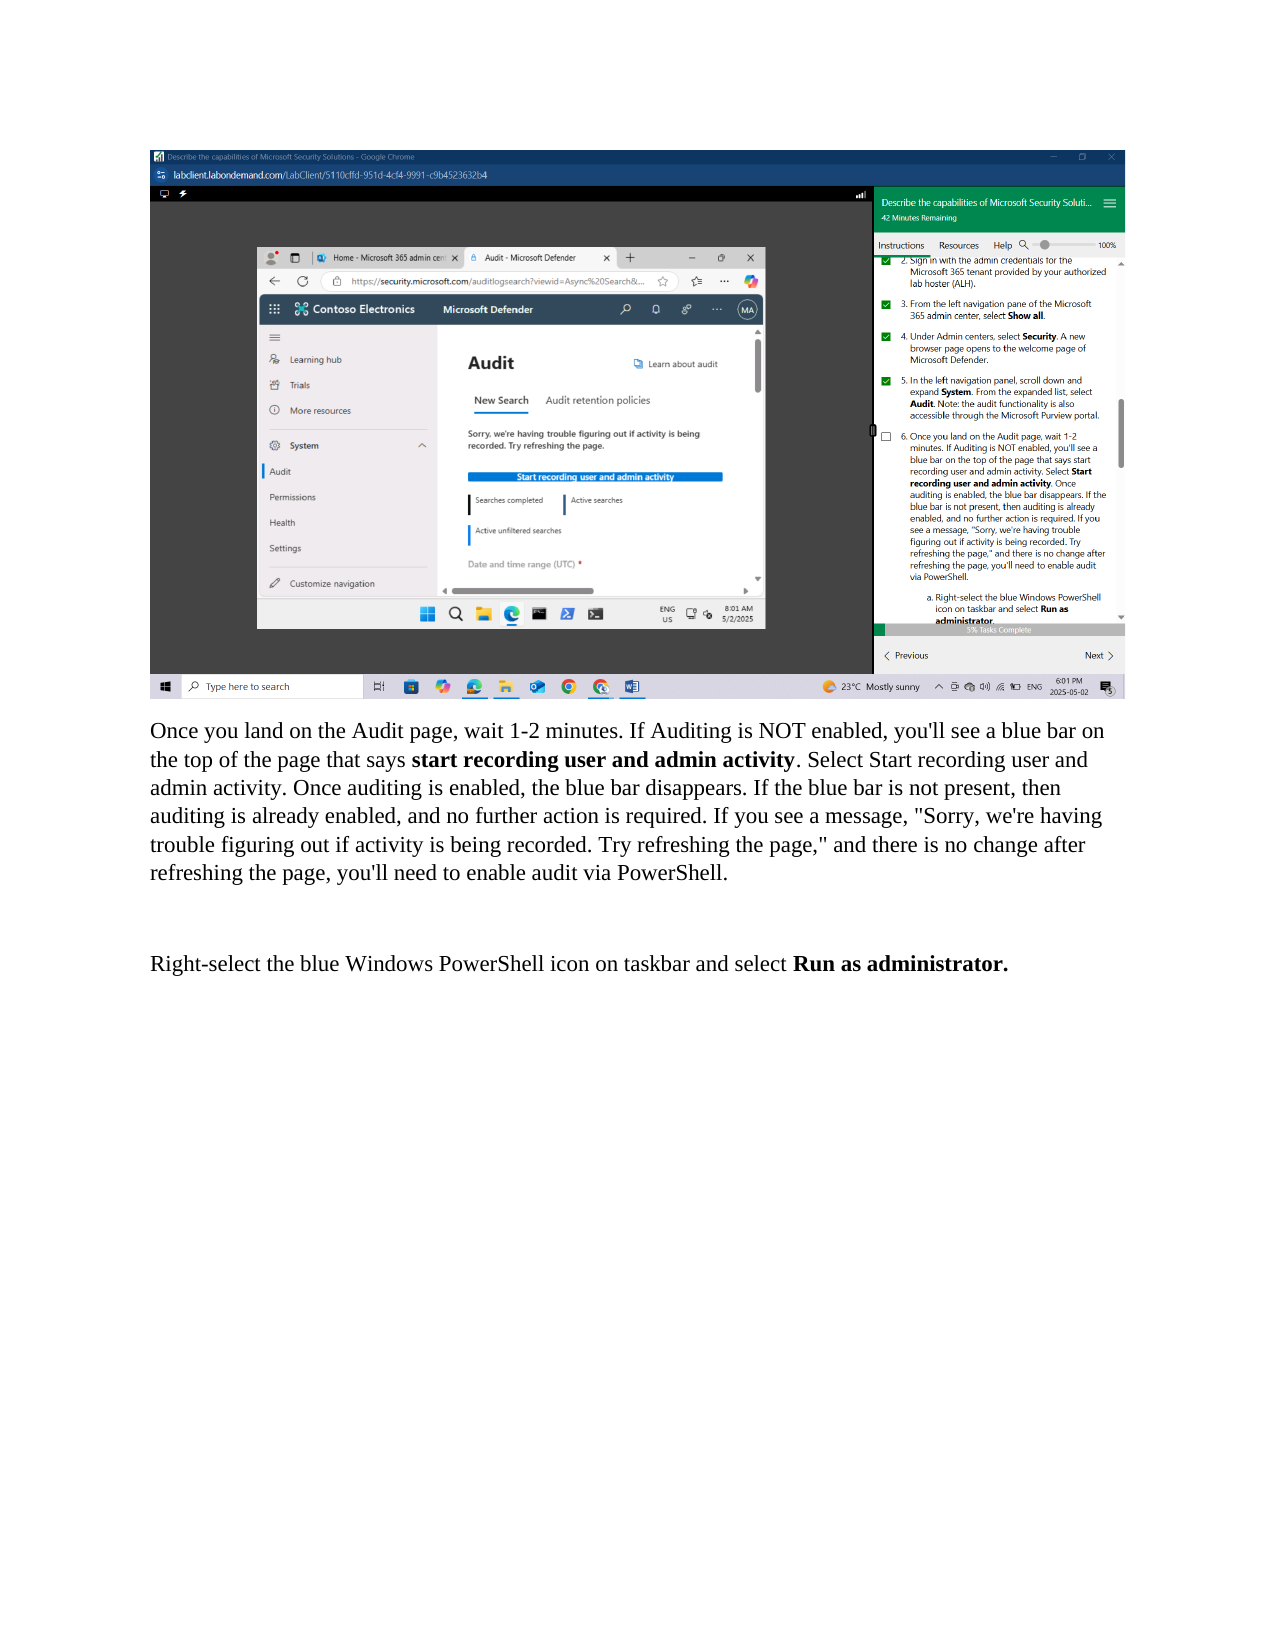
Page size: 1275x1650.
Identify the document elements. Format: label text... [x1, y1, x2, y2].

text Right-select the blue Windows PowerShell icon on taskbar and select Run as administrator. [150, 950, 1125, 976]
picture [150, 150, 1125, 699]
text Once you land on the Audit page, wait 1-2 minutes. If Auditing is NOT enabled, you'll see a blue bar on the top of the page that says start recording user and admin activity. Select Start recording user and admin activity. Once auditing is enabled, the blue bar disappears. If the blue bar is not present, then auditing is already enabled, and no further action is required. If you see a message, "Sorry, we're having trouble figuring out if activity is being recorded. Try refreshing the page," and there is no change after refreshing the page, you'll need to enable audit via PowerShell. [150, 717, 1125, 886]
